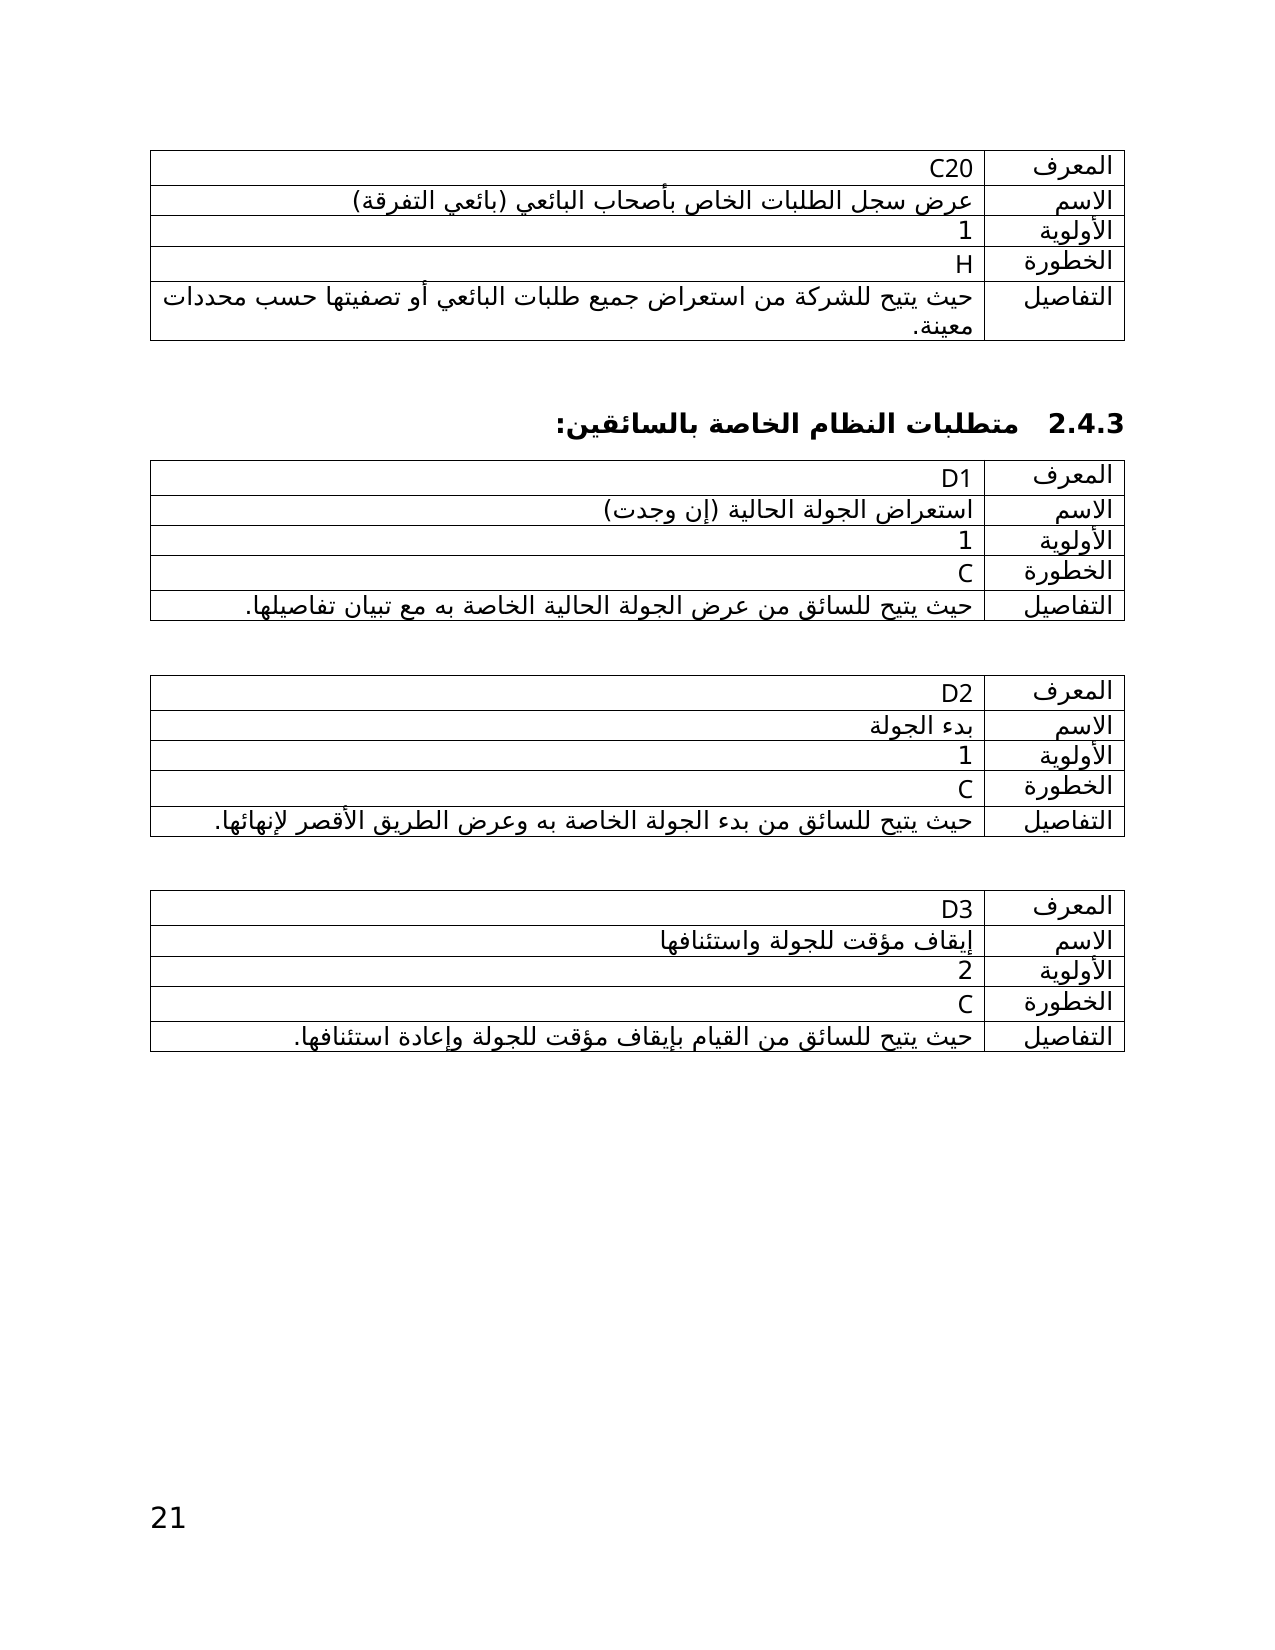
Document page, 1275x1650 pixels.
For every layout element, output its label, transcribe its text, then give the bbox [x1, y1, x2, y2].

table_cell التفاصيل [985, 591, 1124, 620]
table_cell 1 [151, 216, 984, 246]
table_cell عرض سجل الطلبات الخاص بأصحاب البائعي (بائعي التفرقة) [151, 186, 984, 215]
table_header المعرف [985, 151, 1124, 185]
table_header D1 [151, 461, 984, 495]
table_cell 1 [151, 741, 984, 770]
table_cell التفاصيل [985, 282, 1124, 340]
table_cell الأولوية [985, 741, 1124, 770]
table_cell الخطورة [985, 987, 1124, 1021]
table_cell إيقاف مؤقت للجولة واستئنافها [151, 926, 984, 956]
table_cell حيث يتيح للشركة من استعراض جميع طلبات البائعي أو تصفيتها حسب محددات معينة. [151, 282, 984, 340]
table_cell الأولوية [985, 216, 1124, 246]
table_cell استعراض الجولة الحالية (إن وجدت) [151, 496, 984, 525]
table_header المعرف [985, 891, 1124, 925]
table_cell C [151, 987, 984, 1021]
table_header D3 [151, 891, 984, 925]
table_cell الاسم [985, 496, 1124, 525]
table_cell 2 [151, 957, 984, 986]
table_cell الخطورة [985, 771, 1124, 806]
table_cell التفاصيل [985, 1022, 1124, 1051]
table_cell H [151, 247, 984, 281]
table_cell التفاصيل [985, 807, 1124, 836]
table_cell الاسم [985, 711, 1124, 740]
table_header C20 [151, 151, 984, 185]
title 2.4.3 متطلبات النظام الخاصة بالسائقين: [150, 409, 1125, 440]
table_cell الأولوية [985, 526, 1124, 555]
table_cell الاسم [985, 926, 1124, 956]
table_cell 1 [151, 526, 984, 555]
table_cell الاسم [985, 186, 1124, 215]
table_cell C [151, 771, 984, 806]
table_cell الأولوية [985, 957, 1124, 986]
table_header D2 [151, 676, 984, 710]
table_cell حيث يتيح للسائق من بدء الجولة الخاصة به وعرض الطريق الأقصر لإنهائها. [151, 807, 984, 836]
table_cell الخطورة [985, 556, 1124, 590]
table_header المعرف [985, 461, 1124, 495]
table_header المعرف [985, 676, 1124, 710]
table_cell حيث يتيح للسائق من عرض الجولة الحالية الخاصة به مع تبيان تفاصيلها. [151, 591, 984, 620]
table_cell الخطورة [985, 247, 1124, 281]
table_cell بدء الجولة [151, 711, 984, 740]
table_cell C [151, 556, 984, 590]
table_cell حيث يتيح للسائق من القيام بإيقاف مؤقت للجولة وإعادة استئنافها. [151, 1022, 984, 1051]
